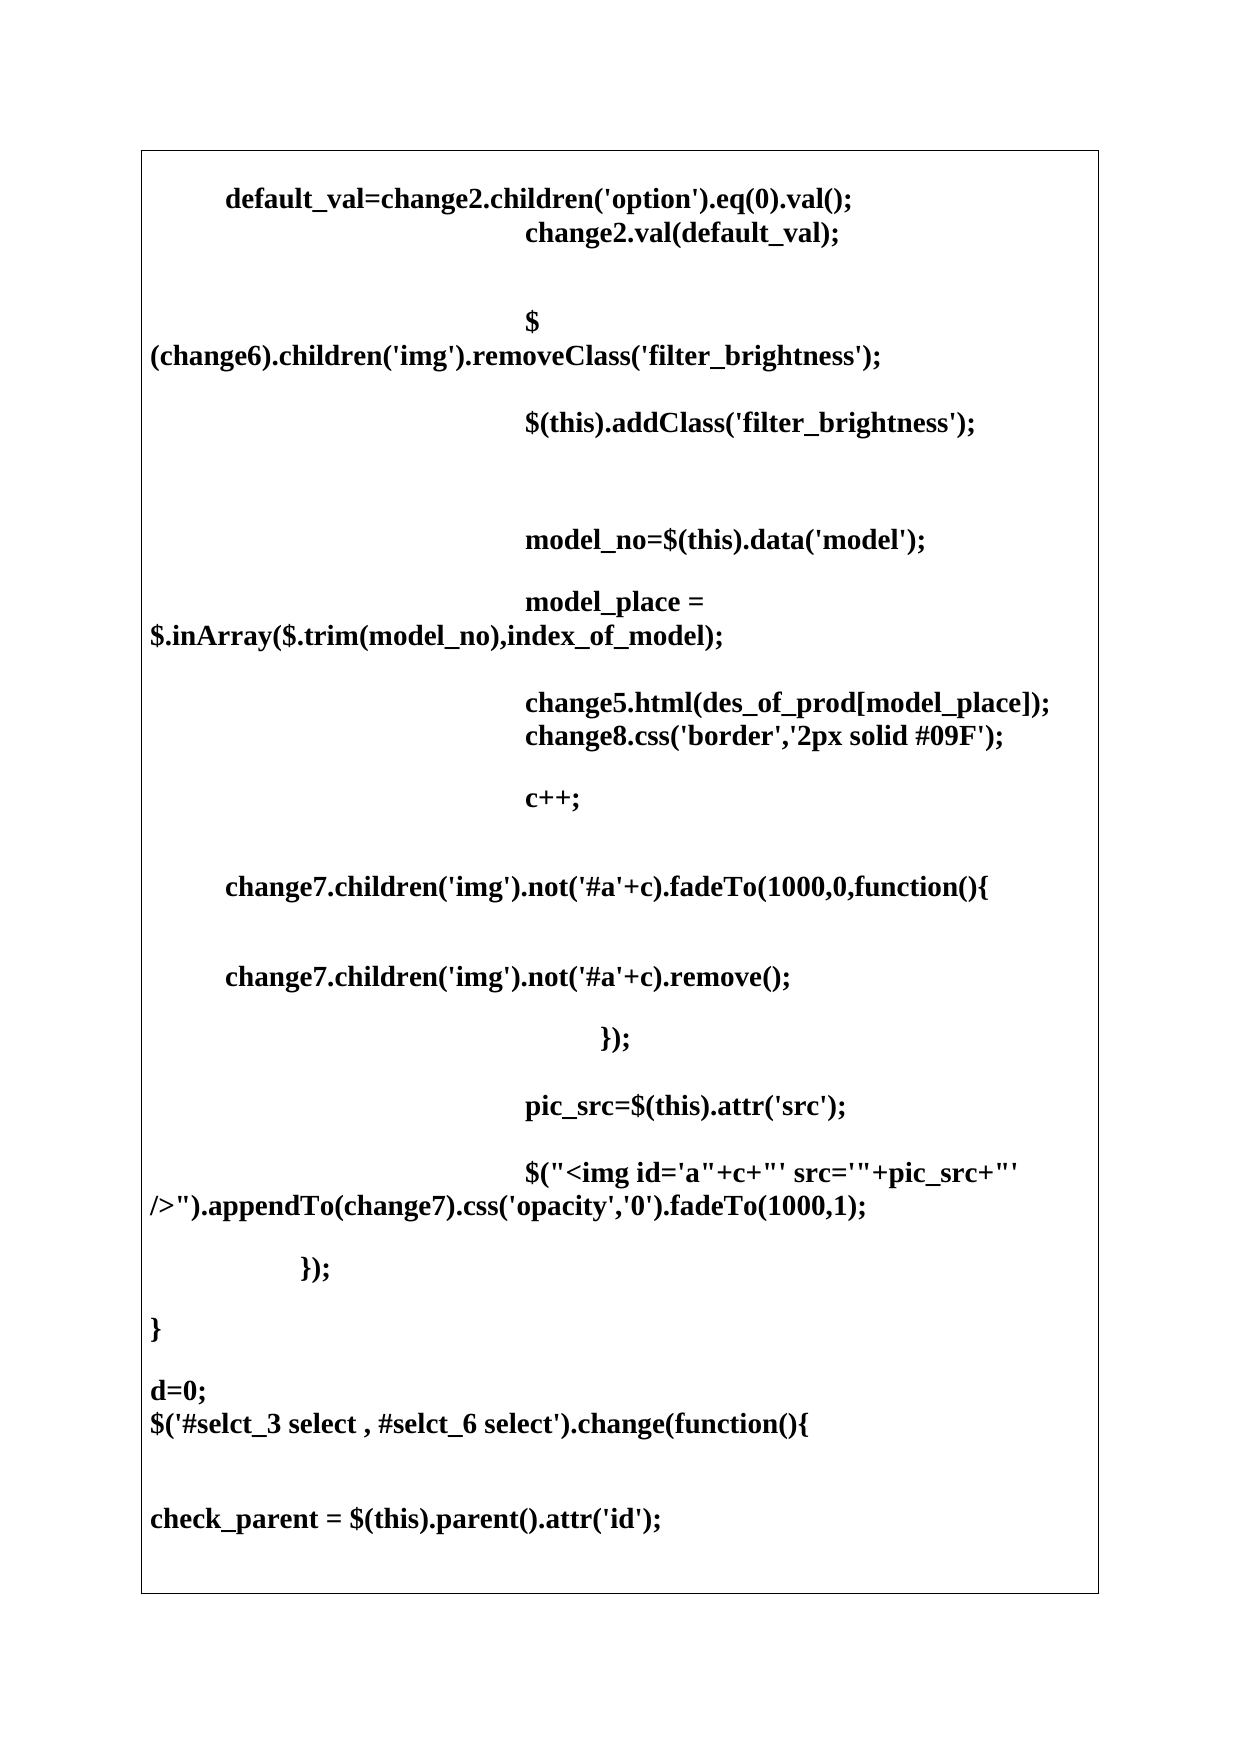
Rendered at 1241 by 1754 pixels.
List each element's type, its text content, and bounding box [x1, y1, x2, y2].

text $("<img id='a"+c+"' src='"+pic_src+"' />").appendTo(change7).css('opacity','0').fadeTo(1000,1); [150, 1155, 1090, 1222]
text change8.css('border','2px solid #09F'); [150, 718, 1090, 752]
text model_no=$(this).data('model'); [150, 522, 1090, 556]
text check_parent = $(this).parent().attr('id'); [150, 1502, 1090, 1535]
text $(this).addClass('filter_brightness'); [150, 405, 1090, 438]
text change7.children('img').not('#a'+c).fadeTo(1000,0,function(){ [150, 841, 1090, 903]
text change5.html(des_of_prod[model_place]); [150, 685, 1090, 718]
text }); [150, 1250, 1090, 1283]
text change7.children('img').not('#a'+c).remove(); [150, 931, 1090, 992]
text change2.val(default_val); [150, 215, 1090, 248]
text d=0; [150, 1373, 1090, 1406]
text model_place = $.inArray($.trim(model_no),index_of_model); [150, 584, 1090, 651]
text $(change6).children('img').removeClass('filter_brightness'); [150, 304, 1090, 371]
text }); [150, 1021, 1090, 1054]
text c++; [150, 780, 1090, 813]
text default_val=change2.children('option').eq(0).val(); [142, 151, 1098, 215]
text } [150, 1311, 1090, 1345]
text pic_src=$(this).attr('src'); [150, 1088, 1090, 1121]
text $('#selct_3 select , #selct_6 select').change(function(){ [150, 1406, 1090, 1440]
